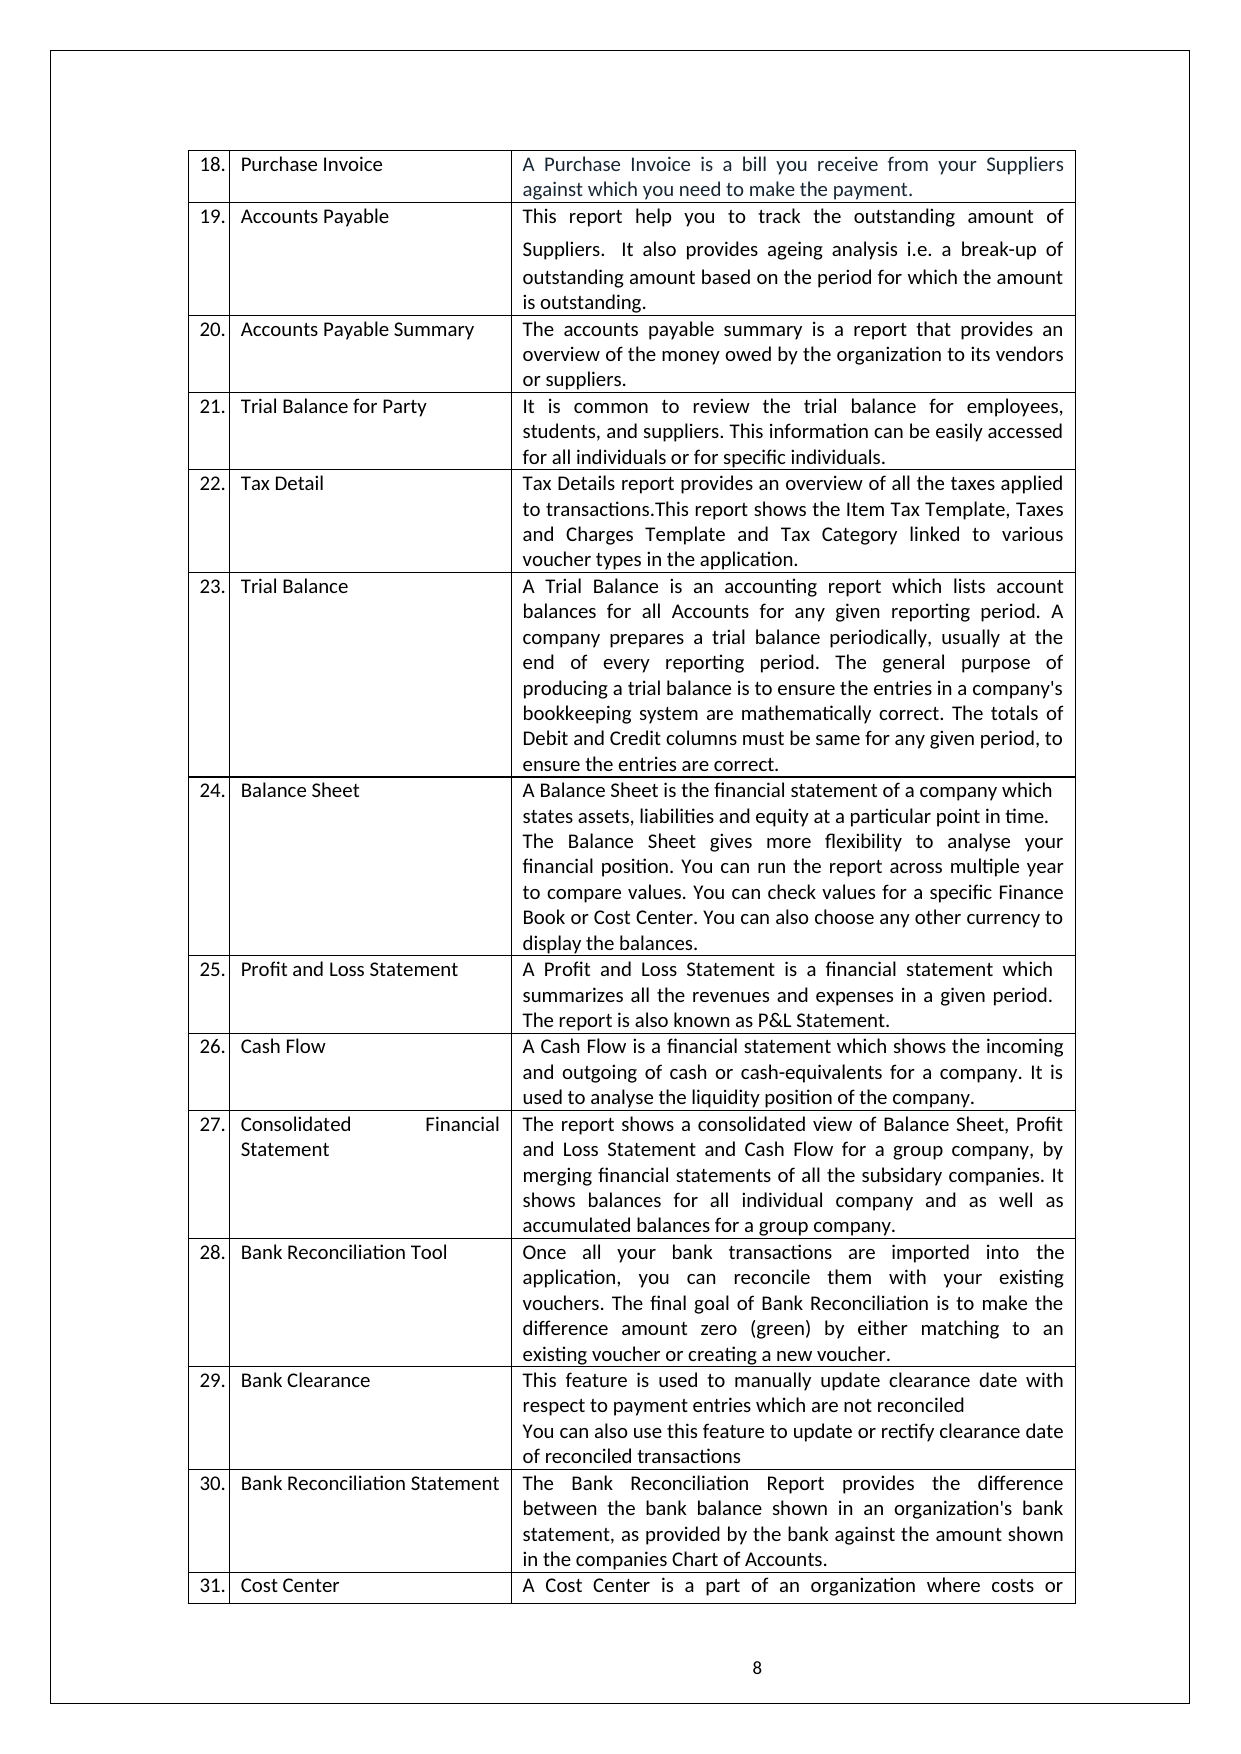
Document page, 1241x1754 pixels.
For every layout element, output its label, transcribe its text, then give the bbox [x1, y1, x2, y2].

table_cell The accounts payable summary is a report that provides an overview of the money owed by the organization to its vendors or suppliers. [512, 316, 1075, 392]
table_cell Tax Details report provides an overview of all the taxes applied to transactions.This report shows the Item Tax Template, Taxes and Charges Template and Tax Category linked to various voucher types in the application. [512, 470, 1075, 572]
table_cell [189, 1111, 229, 1238]
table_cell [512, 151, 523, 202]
table_cell Once all your bank transactions are imported into the application, you can reconcile them with your existing vouchers. The final goal of Bank Reconciliation is to make the difference amount zero (green) by either matching to an existing voucher or creating a new voucher. [512, 1239, 1075, 1366]
table_cell Balance Sheet [230, 778, 511, 955]
table_cell [189, 1470, 229, 1572]
table_cell Purchase Invoice [230, 151, 511, 202]
table_cell [189, 1239, 229, 1366]
table_cell Cash Flow [230, 1034, 511, 1110]
table_cell [189, 778, 229, 955]
table_cell The Bank Reconciliation Report provides the difference between the bank balance shown in an organization's bank statement, as provided by the bank against the amount shown in the companies Chart of Accounts. [512, 1470, 1075, 1572]
table_cell [189, 1367, 229, 1469]
table_cell [189, 1034, 229, 1110]
table_cell Accounts Payable Summary [230, 316, 511, 392]
table_cell Bank Reconciliation Statement [230, 1470, 511, 1572]
table_cell Tax Detail [230, 470, 511, 572]
table_cell Profit and Loss Statement [230, 956, 511, 1033]
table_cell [512, 1573, 1075, 1603]
table_cell A Profit and Loss Statement is a financial statement which summarizes all the revenues and expenses in a given period. The report is also known as P&L Statement. [512, 956, 1075, 1033]
table_cell Consolidated Financial Statement [230, 1111, 511, 1238]
table_cell A Cash Flow is a financial statement which shows the incoming and outgoing of cash or cash-equivalents for a company. It is used to analyse the liquidity position of the company. [512, 1034, 1075, 1110]
table_cell This feature is used to manually update clearance date with respect to payment entries which are not reconciled You can also use this feature to update or rectify clearance date of reconciled transactions [512, 1367, 1075, 1469]
table_cell Cost Center [230, 1573, 511, 1603]
table_cell [189, 393, 229, 469]
table_cell Bank Clearance [230, 1367, 511, 1469]
table_cell This report help you to track the outstanding amount of Suppliers. It also provides ageing analysis i.e. a break-up of outstanding amount based on the period for which the amount is outstanding. [512, 203, 1075, 315]
table_cell It is common to review the trial balance for employees, students, and suppliers. This information can be easily accessed for all individuals or for specific individuals. [512, 393, 1075, 469]
table_cell The report shows a consolidated view of Balance Sheet, Profit and Loss Statement and Cash Flow for a group company, by merging financial statements of all the subsidary companies. It shows balances for all individual company and as well as accumulated balances for a group company. [512, 1111, 1075, 1238]
table_cell Trial Balance [230, 573, 511, 776]
table_cell [189, 573, 229, 776]
table_cell [189, 316, 229, 392]
table_cell A Purchase Invoice is a bill you receive from your Suppliers against which you need to make the payment. [913, 151, 1075, 202]
table_cell [189, 470, 229, 572]
table_cell [189, 151, 229, 202]
table_cell A Balance Sheet is the financial statement of a company which states assets, liabilities and equity at a particular point in time. The Balance Sheet gives more flexibility to analyse your financial position. You can run the report across multiple year to compare values. You can check values for a specific Finance Book or Cost Center. You can also choose any other currency to display the balances. [512, 778, 1075, 955]
table_cell Accounts Payable [230, 203, 511, 315]
table_cell Bank Reconciliation Tool [230, 1239, 511, 1366]
table_cell [189, 203, 229, 315]
table_cell [189, 1573, 229, 1603]
table_cell Trial Balance for Party [230, 393, 511, 469]
table_cell [189, 956, 229, 1033]
table_cell A Trial Balance is an accounting report which lists account balances for all Accounts for any given reporting period. A company prepares a trial balance periodically, usually at the end of every reporting period. The general purpose of producing a trial balance is to ensure the entries in a company's bookkeeping system are mathematically correct. The totals of Debit and Credit columns must be same for any given period, to ensure the entries are correct. [512, 573, 1075, 776]
